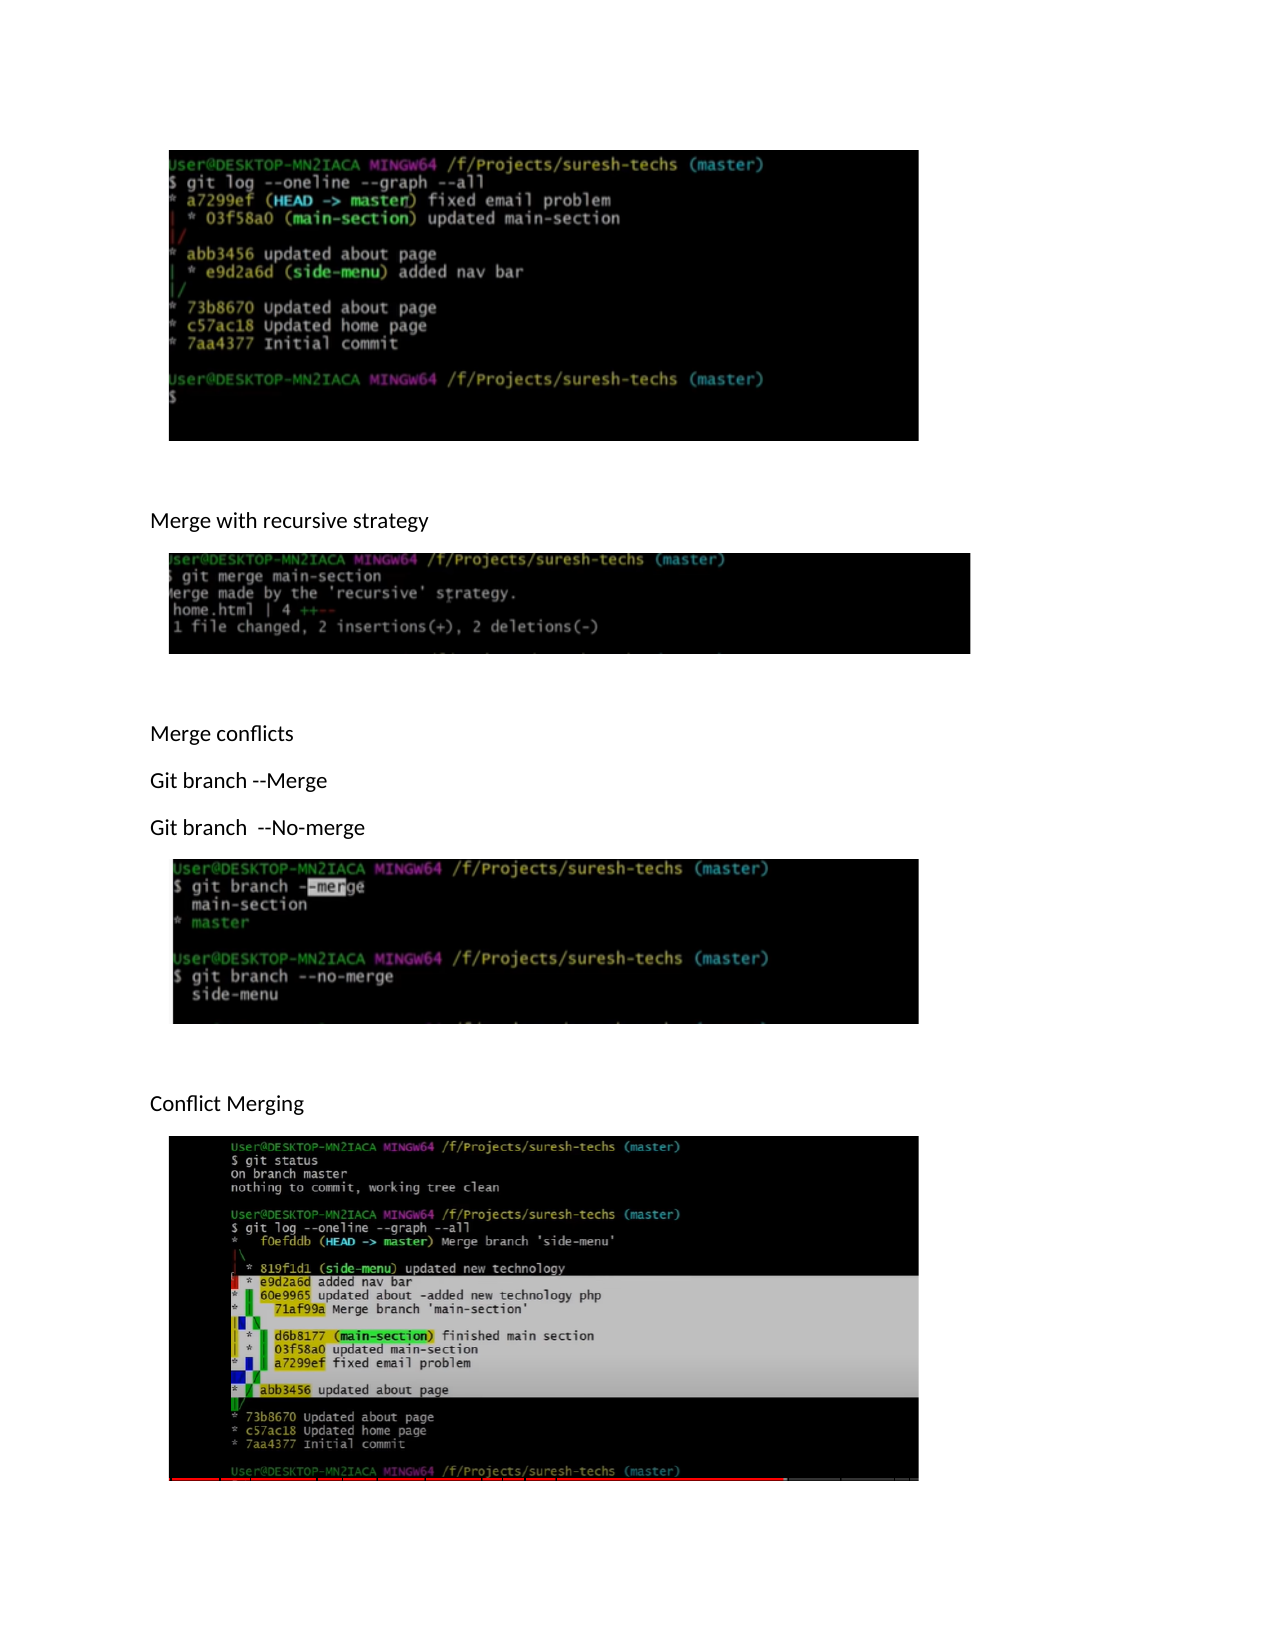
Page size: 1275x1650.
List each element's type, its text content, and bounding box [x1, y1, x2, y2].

text Git branch --No-merge [150, 813, 1125, 841]
text Conflict Merging [150, 1089, 1125, 1118]
text Git branch --Merge [150, 766, 1125, 794]
text Merge with recursive strategy [150, 506, 1125, 534]
text Merge conflicts [150, 719, 1125, 747]
